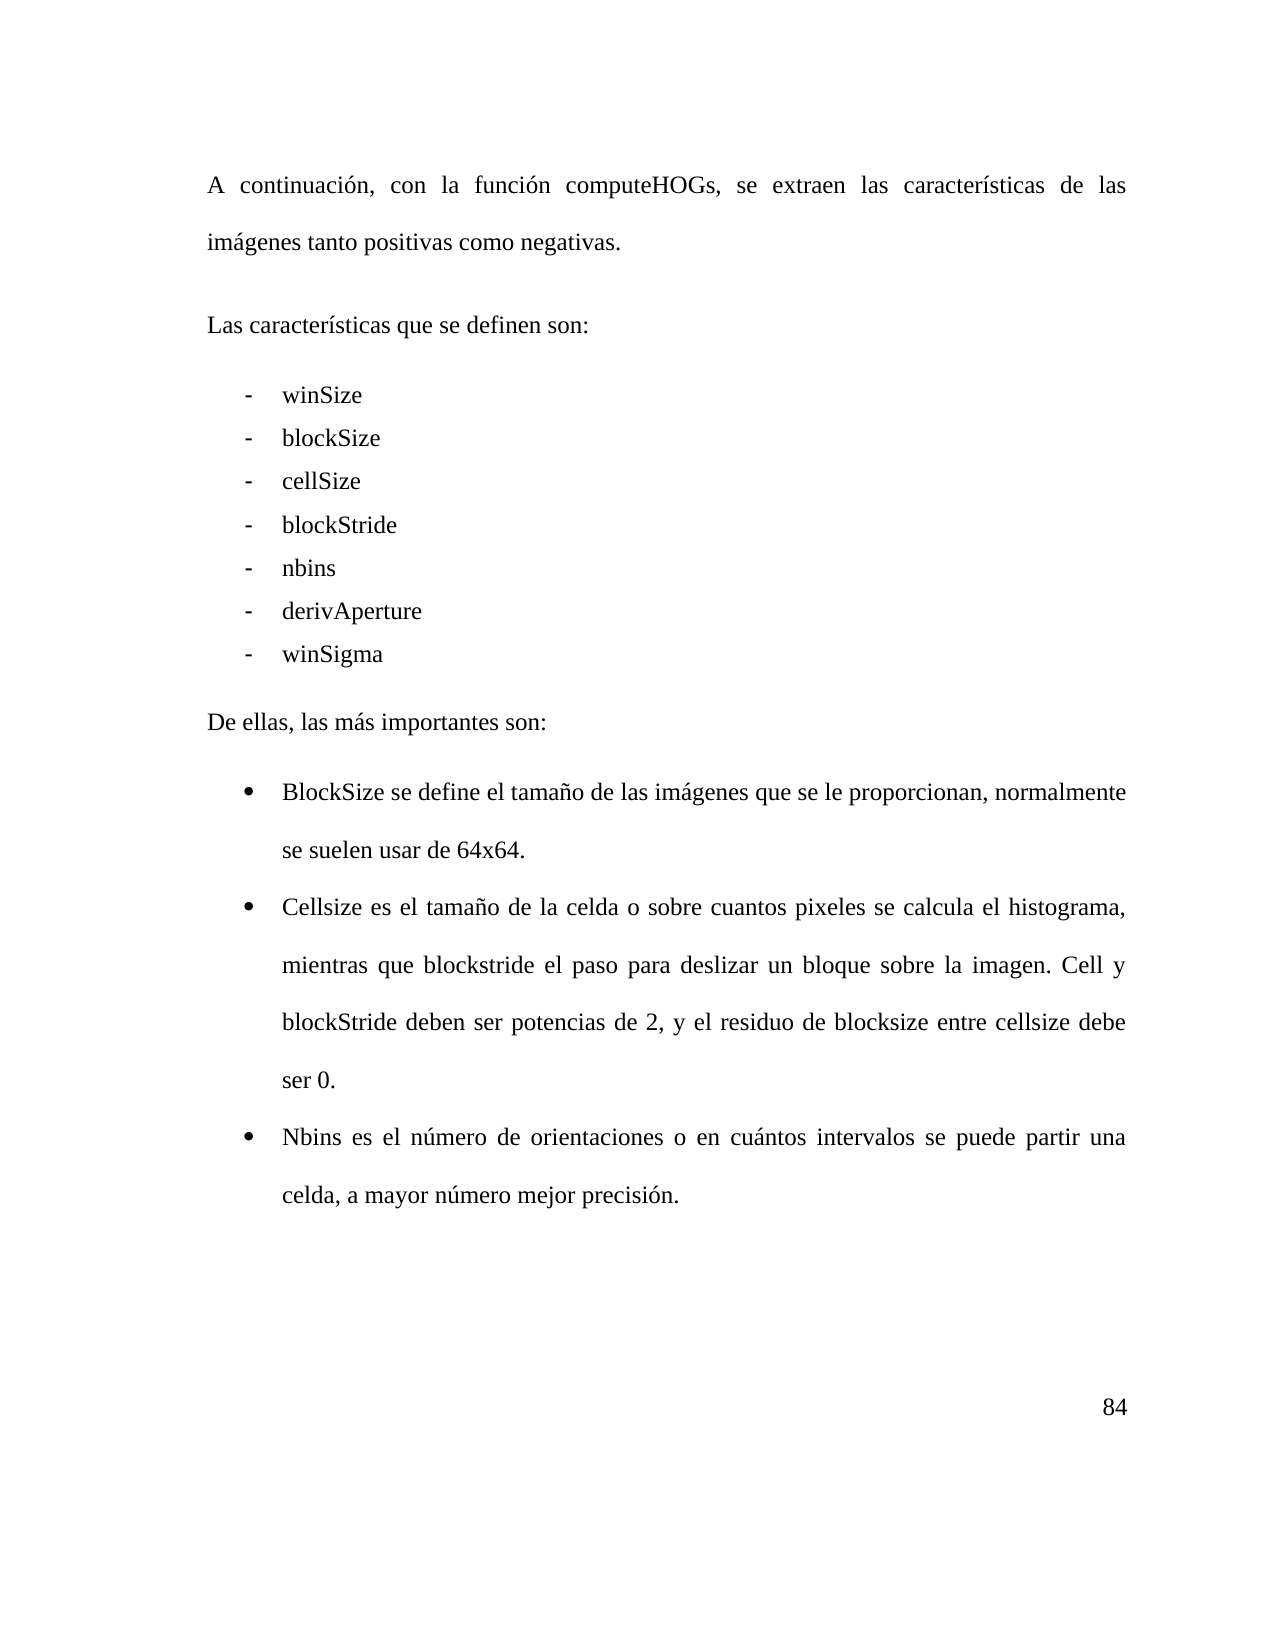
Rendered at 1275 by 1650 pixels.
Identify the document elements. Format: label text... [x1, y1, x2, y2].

list Cellsize es el tamaño de la celda o sobre cuantos pixeles se calcula el histograma, mientras que blockstride el paso para deslizar un bloque sobre la imagen. Cell y blockStride deben ser potencias de 2, y el residuo de blocksize entre cellsize debe ser 0. [244, 892, 1127, 1094]
list nbins [244, 553, 1127, 582]
list BlockSize se define el tamaño de las imágenes que se le proporcionan, normalmente se suelen usar de 64x64. [244, 777, 1127, 864]
text A continuación, con la función computeHOGs, se extraen las características de las imágenes tanto positivas como negativas. [207, 170, 1127, 256]
list Nbins es el número de orientaciones o en cuántos intervalos se puede partir una celda, a mayor número mejor precisión. [244, 1122, 1127, 1209]
list winSigma [244, 639, 1127, 668]
list derivAperture [244, 596, 1127, 625]
list cellSize [244, 466, 1127, 495]
list blockSize [244, 423, 1127, 452]
text Las características que se definen son: [207, 310, 1127, 339]
text De ellas, las más importantes son: [207, 707, 1127, 736]
list winSize [244, 380, 1127, 409]
list blockStride [244, 509, 1127, 538]
